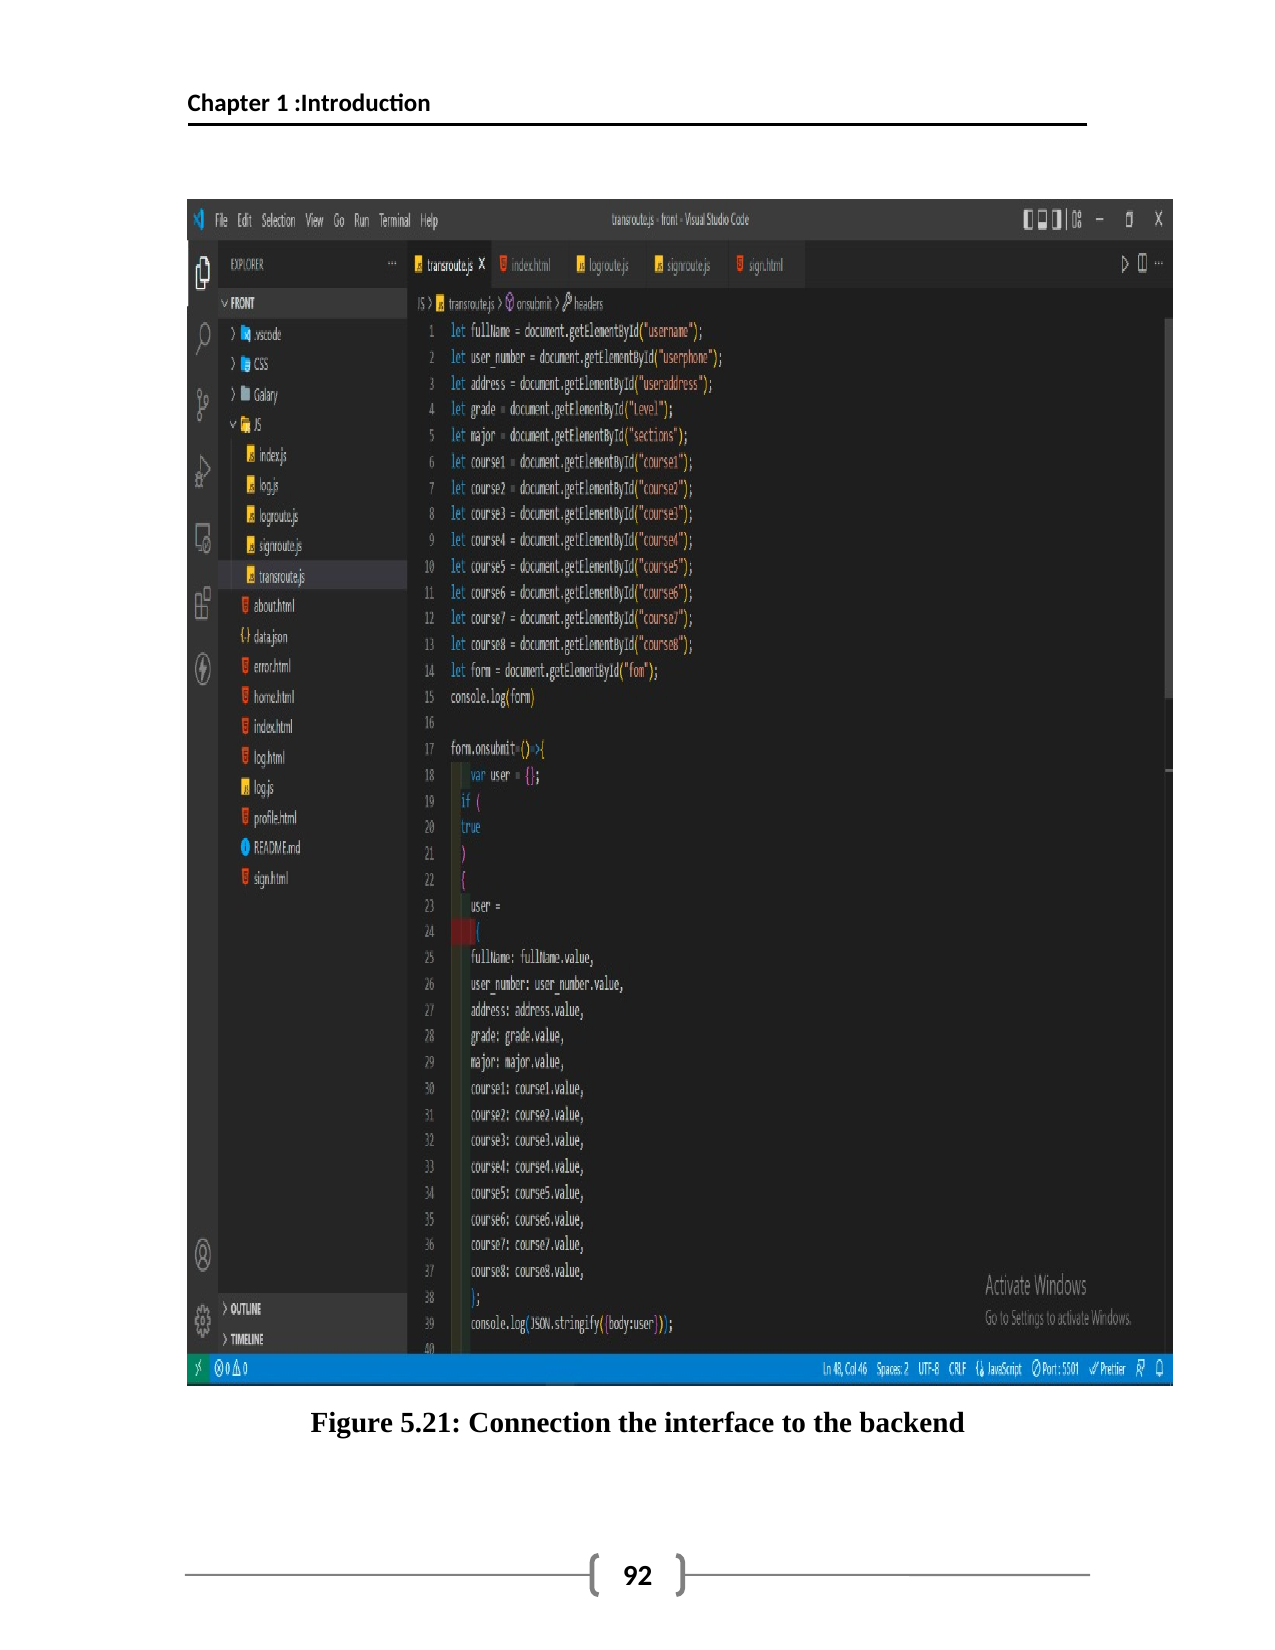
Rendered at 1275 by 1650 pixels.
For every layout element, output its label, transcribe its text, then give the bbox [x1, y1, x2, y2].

picture [187, 199, 1173, 1386]
text Figure 5.21: Connection the interface to the backend [187, 1405, 1087, 1438]
